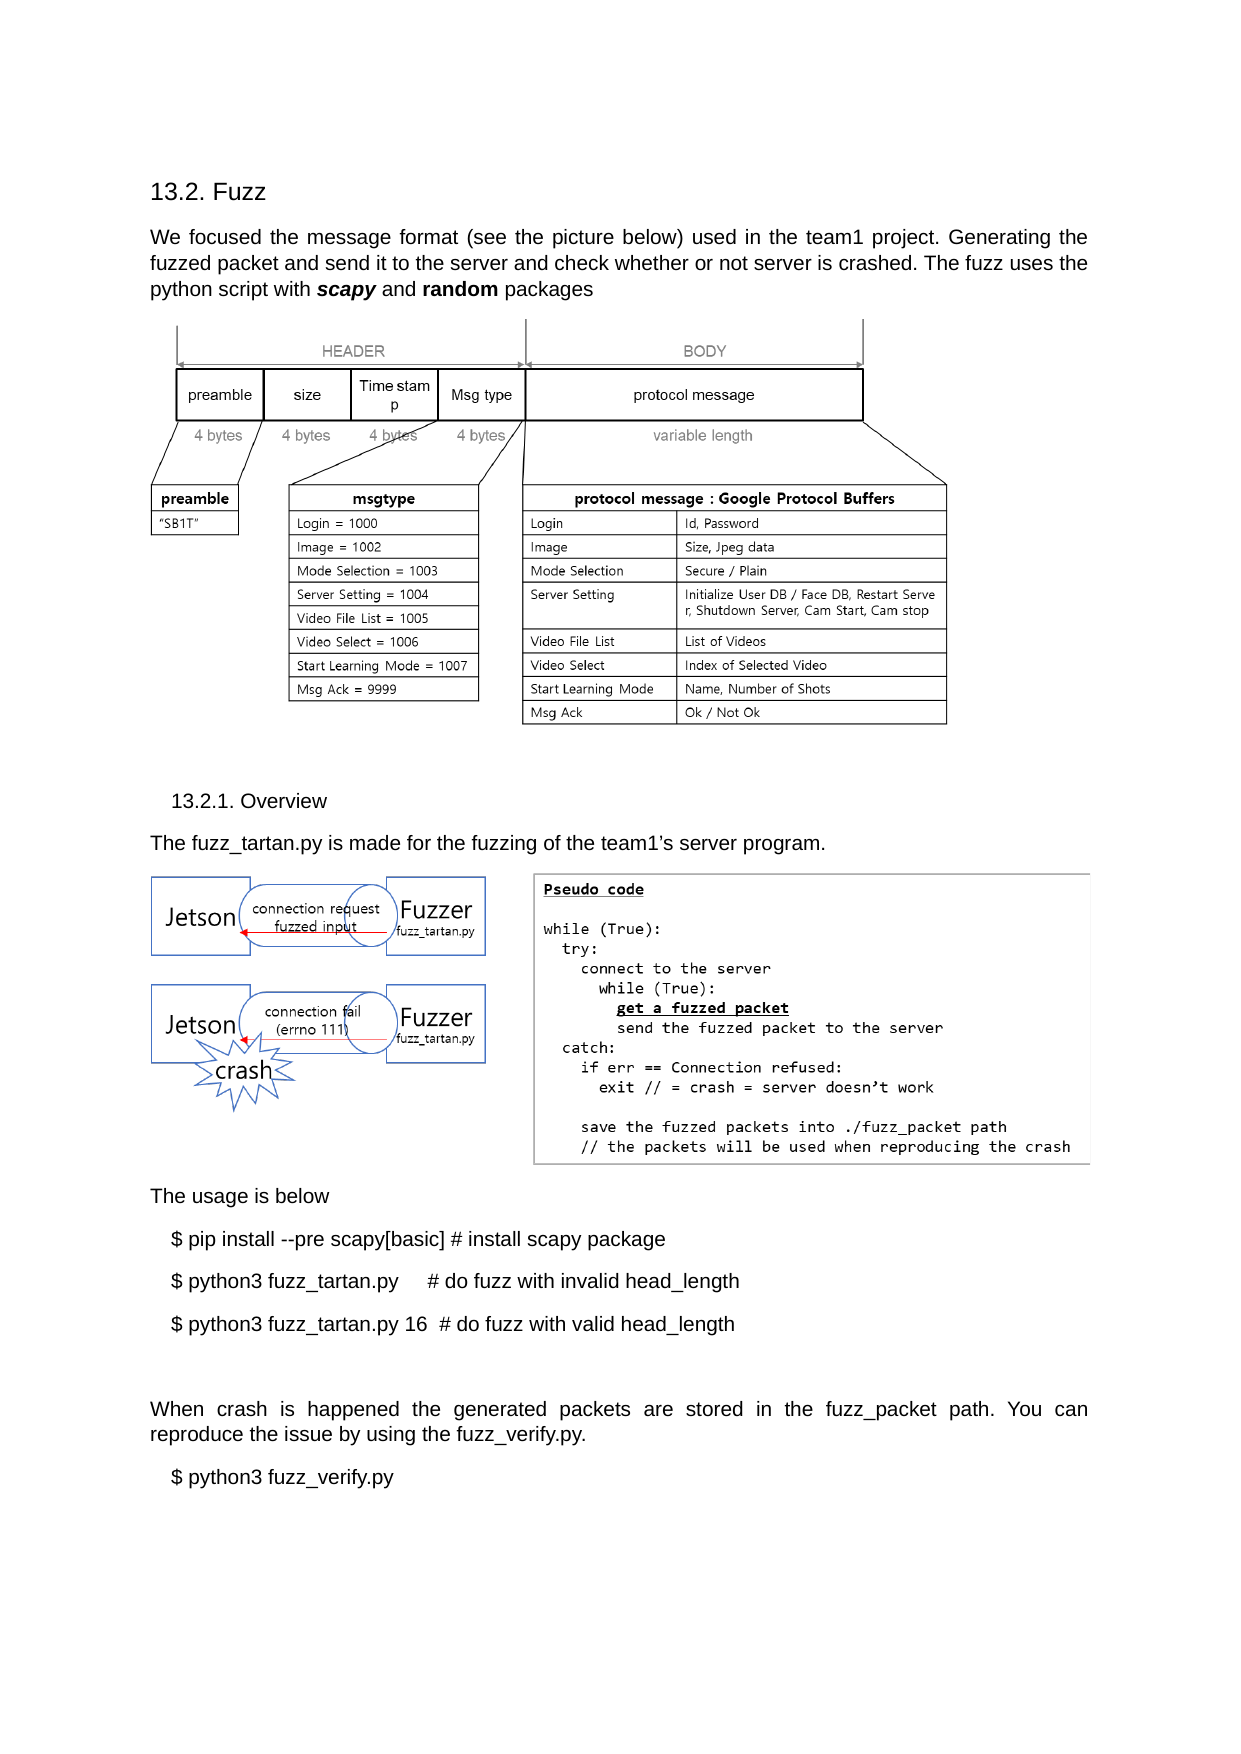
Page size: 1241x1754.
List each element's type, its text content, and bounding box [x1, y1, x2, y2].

text The usage is below [150, 1184, 1090, 1208]
text $ pip install --pre scapy[basic] # install scapy package [171, 1226, 1090, 1250]
text $ python3 fuzz_verify.py [171, 1465, 1090, 1489]
text $ python3 fuzz_tartan.py # do fuzz with invalid head_length [171, 1269, 1090, 1293]
subtitle 13.2. Fuzz [150, 177, 1090, 206]
text We focused the message format (see the picture below) used in the team1 project. Generating the fuzzed packet and send it to the server and check whether or not server is crashed. The fuzz uses the python script with scapy and random packages [150, 225, 1090, 301]
picture [150, 873, 1091, 1166]
subtitle 13.2.1. Overview [171, 789, 1069, 813]
text The fuzz_tartan.py is made for the fuzzing of the team1’s server program. [150, 831, 1090, 855]
picture [150, 319, 948, 728]
text $ python3 fuzz_tartan.py 16 # do fuzz with valid head_length [171, 1311, 1090, 1335]
text When crash is happened the generated packets are stored in the fuzz_packet path. You can reproduce the issue by using the fuzz_verify.py. [150, 1396, 1090, 1446]
